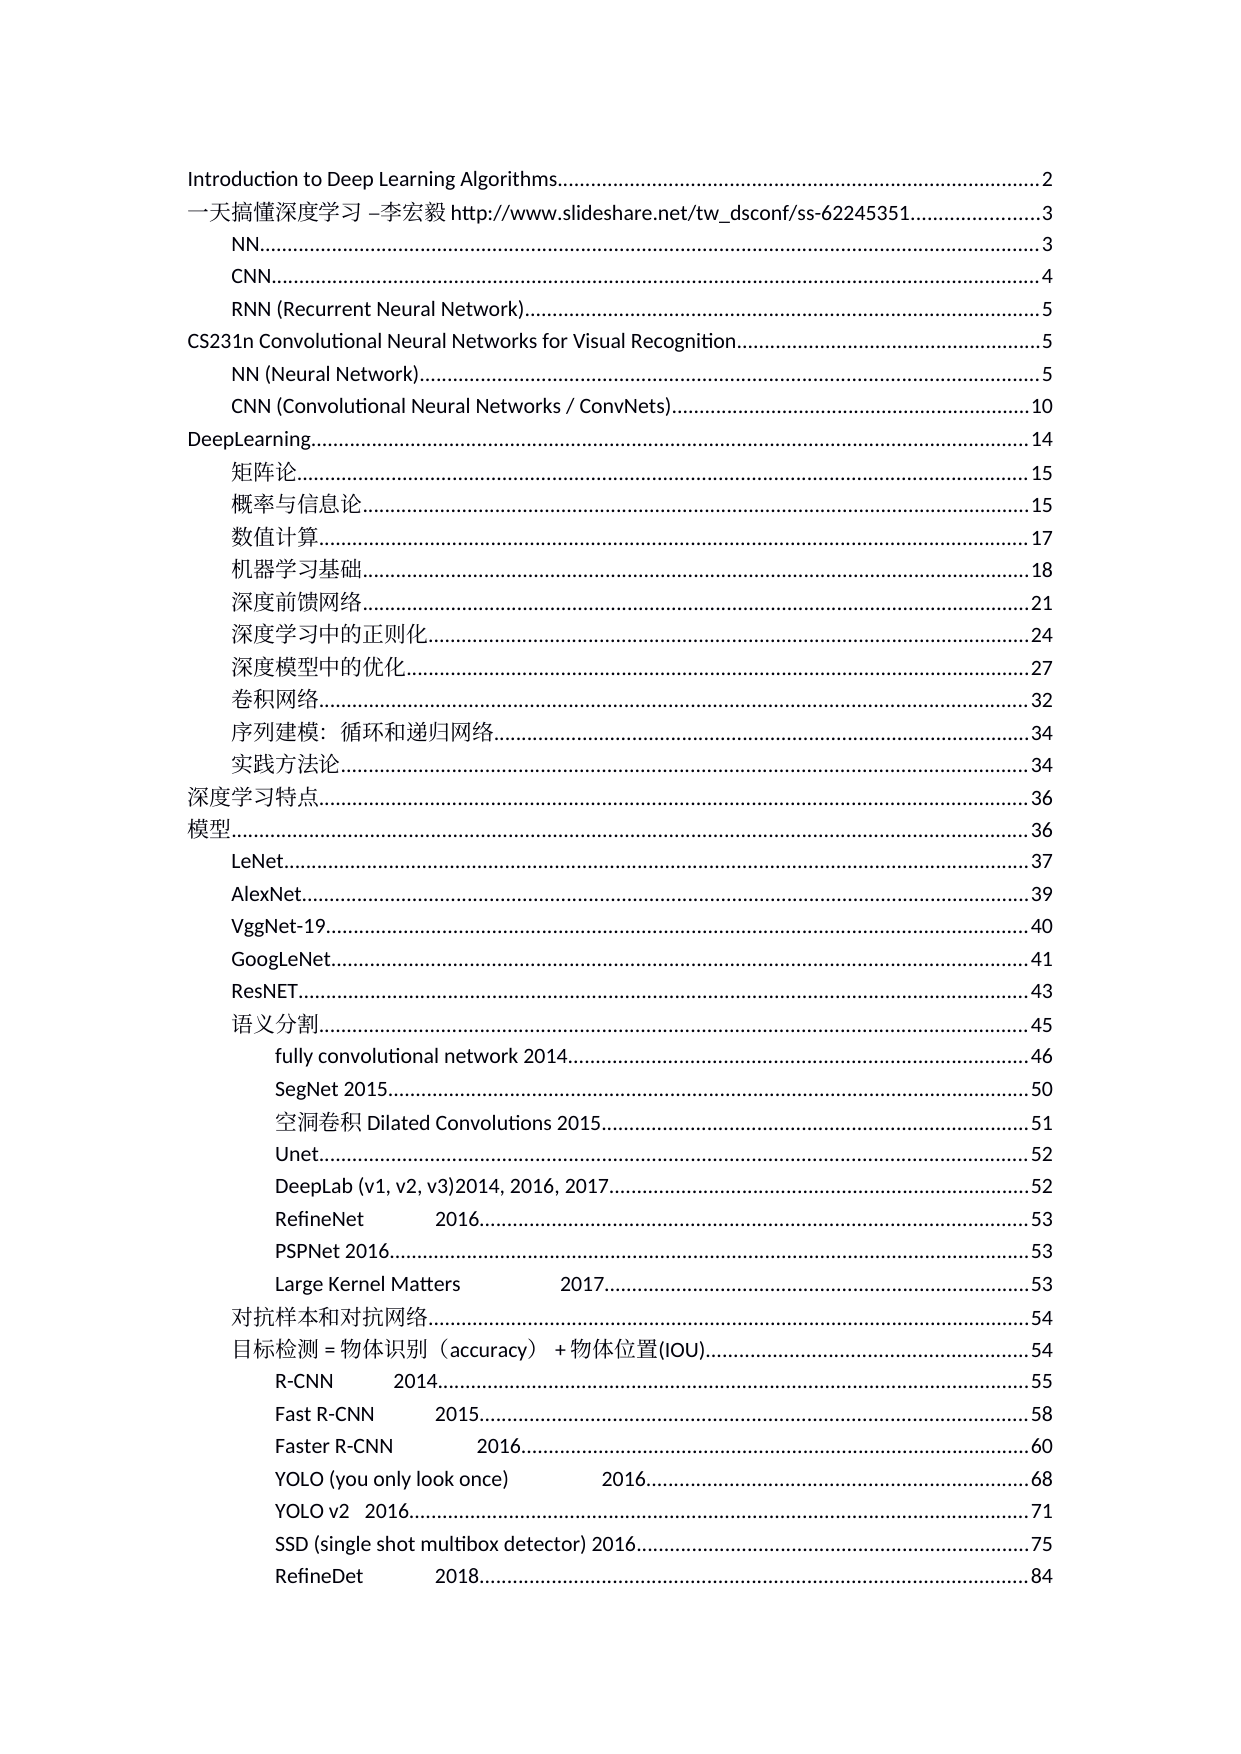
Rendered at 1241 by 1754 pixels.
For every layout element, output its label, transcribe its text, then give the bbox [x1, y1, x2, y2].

text 目标检测 = 物体识别（accuracy） + 物体位置(IOU) 54 [231, 1332, 1053, 1364]
text RefineNet 2016 53 [275, 1202, 1053, 1234]
text CNN (Convolutional Neural Networks / ConvNets) 10 [231, 389, 1053, 422]
text LeNet 37 [231, 844, 1053, 877]
text Introduction to Deep Learning Algorithms 2 [187, 162, 1053, 194]
text 模型 36 [187, 812, 1053, 844]
text 对抗样本和对抗网络 54 [231, 1299, 1053, 1332]
text 矩阵论 15 [231, 454, 1053, 487]
text Faster R-CNN 2016 60 [275, 1429, 1053, 1462]
text 深度模型中的优化 27 [231, 649, 1053, 682]
text 实践方法论 34 [231, 747, 1053, 779]
text 一天搞懂深度学习 –李宏毅http://www.slideshare.net/tw_dsconf/ss-62245351 3 [187, 194, 1053, 227]
text CS231n Convolutional Neural Networks for Visual Recognition 5 [187, 324, 1053, 357]
text 机器学习基础 18 [231, 552, 1053, 584]
text DeepLab (v1, v2, v3) 2014, 2016, 2017 52 [275, 1169, 1053, 1202]
text RefineDet 2018 84 [275, 1559, 1053, 1592]
text 语义分割 45 [231, 1007, 1053, 1039]
text 序列建模：循环和递归网络 34 [231, 714, 1053, 747]
text AlexNet 39 [231, 877, 1053, 909]
text CNN 4 [231, 259, 1053, 292]
text SSD (single shot multibox detector) 2016 75 [275, 1527, 1053, 1559]
text Unet 52 [275, 1137, 1053, 1169]
text 空洞卷积Dilated Convolutions 2015 51 [275, 1104, 1053, 1137]
text Fast R-CNN 2015 58 [275, 1397, 1053, 1429]
text VggNet-19 40 [231, 909, 1053, 942]
text NN 3 [231, 227, 1053, 259]
text YOLO v2 2016 71 [275, 1494, 1053, 1527]
text SegNet 2015 50 [275, 1072, 1053, 1104]
text 数值计算 17 [231, 519, 1053, 552]
text 概率与信息论 15 [231, 487, 1053, 519]
text YOLO (you only look once) 2016 68 [275, 1462, 1053, 1494]
text ResNET 43 [231, 974, 1053, 1007]
text PSPNet 2016 53 [275, 1234, 1053, 1267]
text NN (Neural Network) 5 [231, 357, 1053, 389]
text 卷积网络 32 [231, 682, 1053, 714]
text R-CNN 2014 55 [275, 1364, 1053, 1397]
text 深度前馈网络 21 [231, 584, 1053, 617]
text 深度学习中的正则化 24 [231, 617, 1053, 649]
text Large Kernel Matters 2017 53 [275, 1267, 1053, 1299]
text fully convolutional network 2014 46 [275, 1039, 1053, 1072]
text GoogLeNet 41 [231, 942, 1053, 974]
text 深度学习特点 36 [187, 779, 1053, 812]
text RNN (Recurrent Neural Network) 5 [231, 292, 1053, 324]
text DeepLearning 14 [187, 422, 1053, 454]
